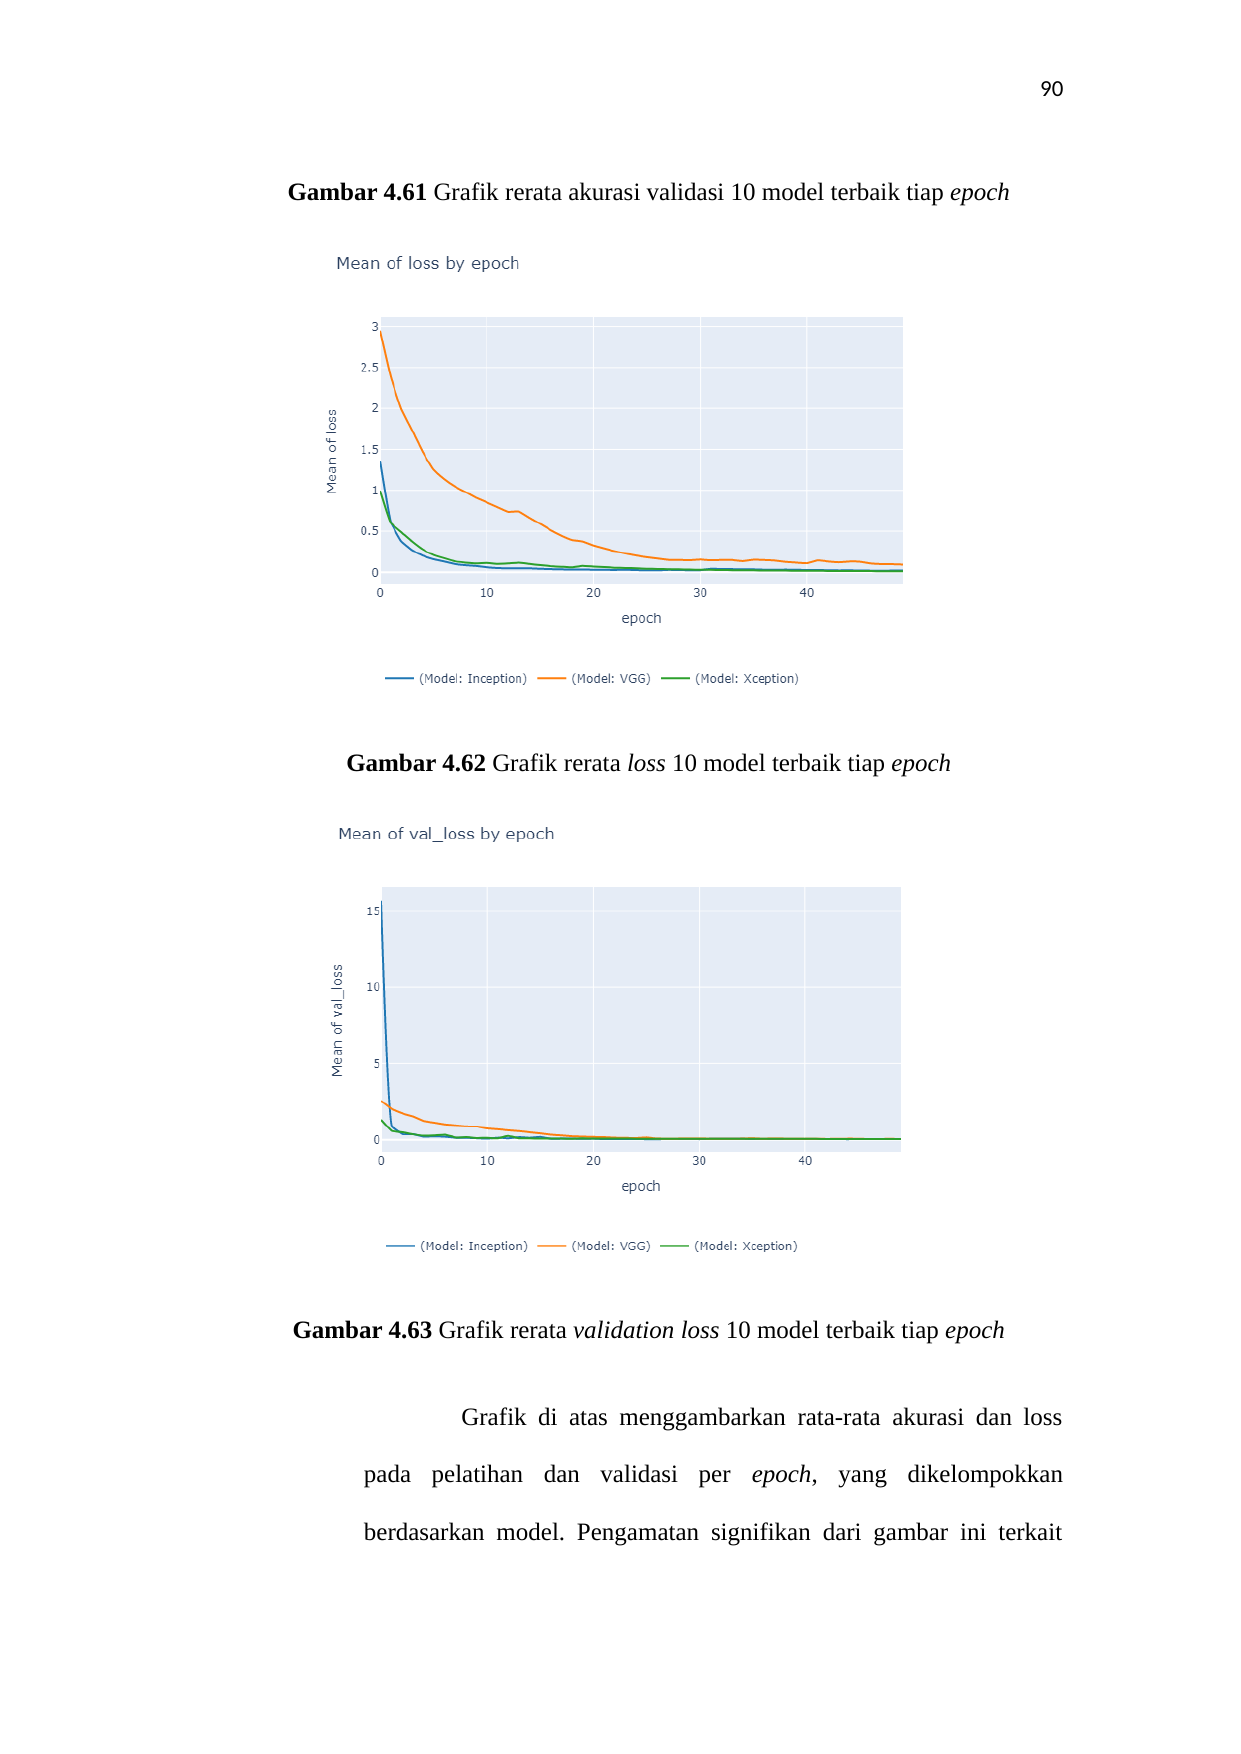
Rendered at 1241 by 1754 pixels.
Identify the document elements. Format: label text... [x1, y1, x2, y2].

picture [302, 220, 979, 704]
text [364, 1402, 1063, 1546]
picture [304, 791, 977, 1271]
